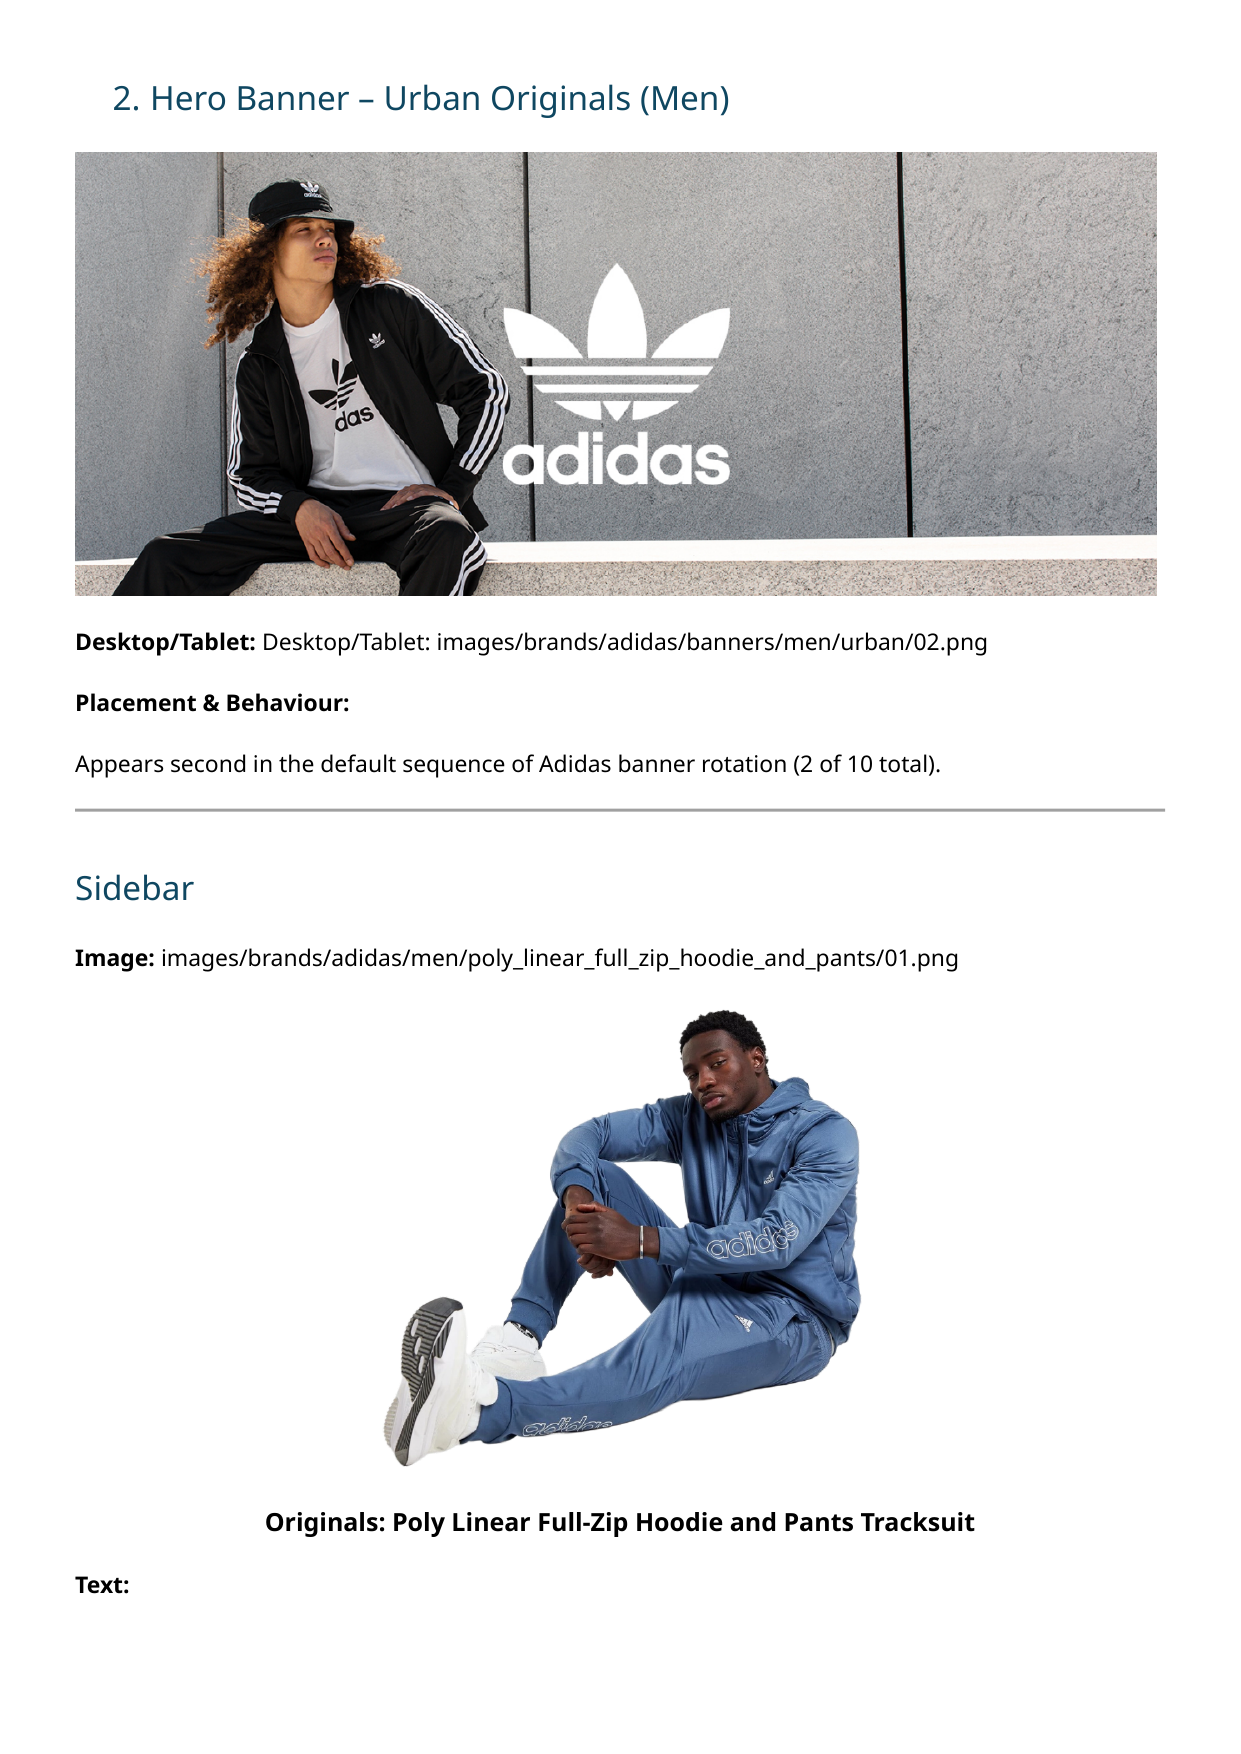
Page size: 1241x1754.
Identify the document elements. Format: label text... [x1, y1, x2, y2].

picture [75, 152, 1157, 596]
subtitle Hero Banner – Urban Originals (Men) [112, 75, 1165, 120]
picture [374, 1002, 866, 1475]
text Appears second in the default sequence of Adidas banner rotation (2 of 10 total). [75, 748, 1165, 779]
text Image: images/brands/adidas/men/poly_linear_full_zip_hoodie_and_pants/01.png [75, 942, 1165, 973]
text Placement & Behaviour: [75, 687, 1165, 718]
text Text: [75, 1569, 1165, 1600]
text Desktop/Tablet: Desktop/Tablet: images/brands/adidas/banners/men/urban/02.png [75, 626, 1165, 657]
text Originals: Poly Linear Full-Zip Hoodie and Pants Tracksuit [75, 1505, 1165, 1539]
subtitle Sidebar [75, 864, 1165, 910]
